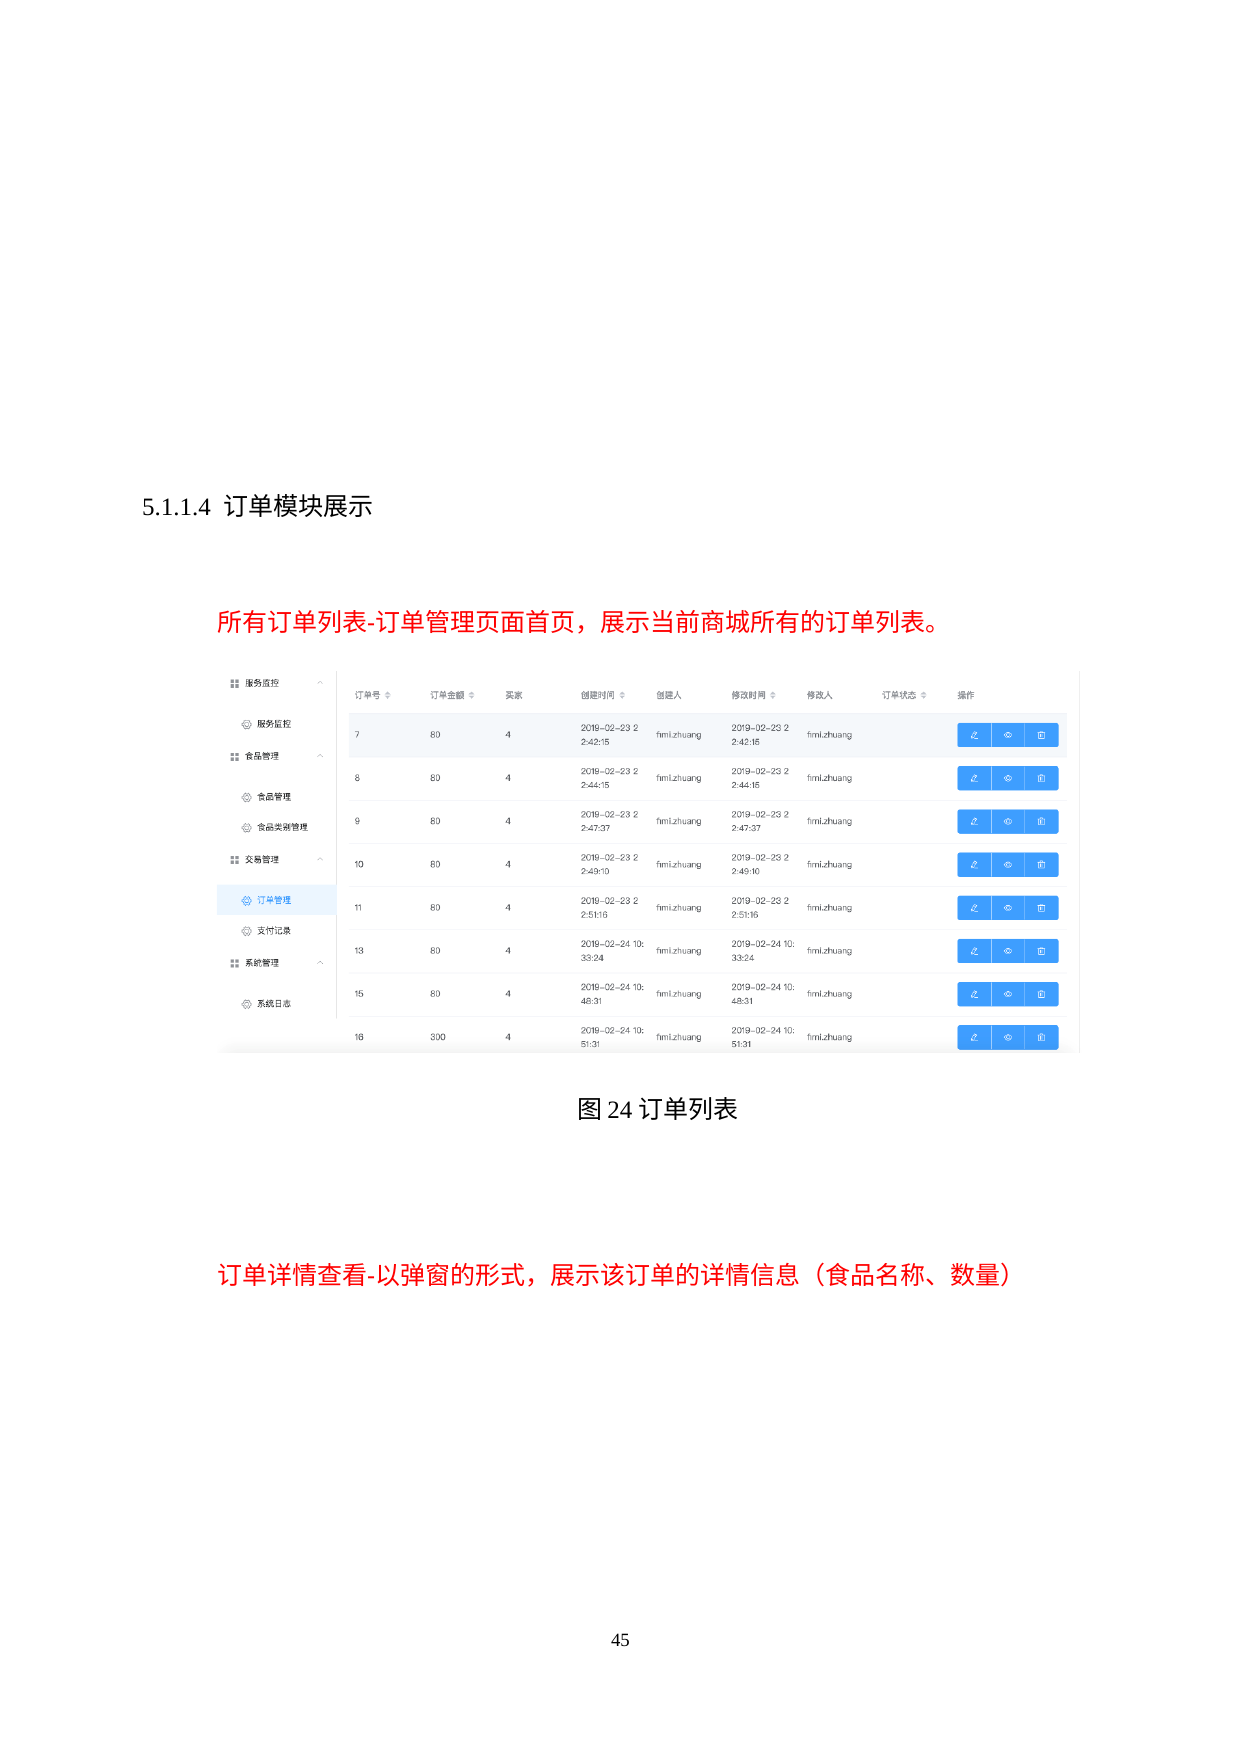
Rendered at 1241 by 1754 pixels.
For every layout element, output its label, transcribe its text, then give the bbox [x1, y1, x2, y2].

text 5.1.1.4 订单模块展示 [142, 474, 1098, 539]
text 所有订单列表-订单管理页面首页，展示当前商城所有的订单列表。 [217, 588, 1098, 653]
text 订单详情查看-以弹窗的形式，展示该订单的详情信息（食品名称、数量） [217, 1241, 1098, 1306]
picture [216, 671, 1083, 1053]
text 图24 订单列表 [217, 1076, 1098, 1141]
